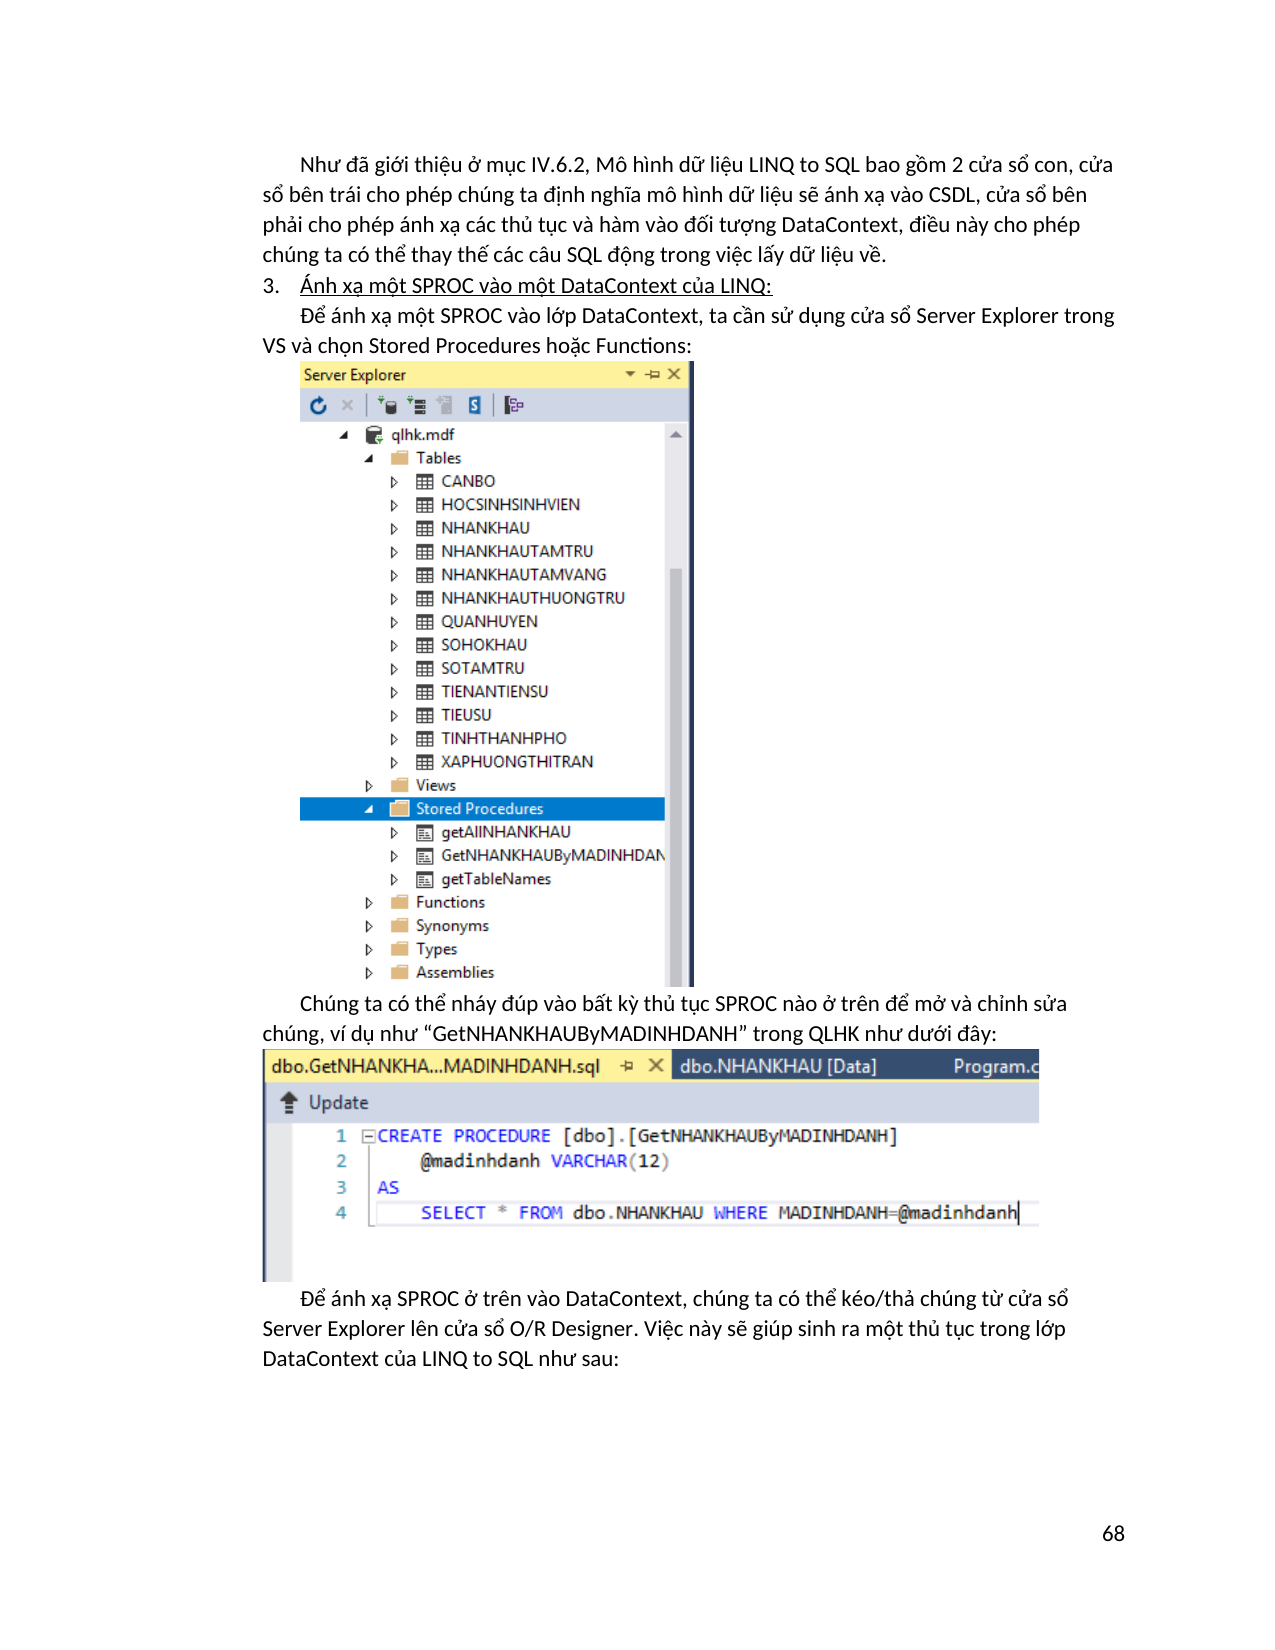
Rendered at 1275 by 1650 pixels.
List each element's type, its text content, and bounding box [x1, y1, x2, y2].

list Chúng ta có thể nháy đúp vào bất kỳ thủ tục SPROC nào ở trên để mở và chỉnh sửa chúng, ví dụ như “GetNHANKHAUByMADINHDANH” trong QLHK như dưới đây: [262, 989, 1125, 1047]
picture [262, 1049, 1040, 1282]
picture [300, 361, 694, 987]
list Như đã giới thiệu ở mục IV.6.2, Mô hình dữ liệu LINQ to SQL bao gồm 2 cửa sổ con, cửa sổ bên trái cho phép chúng ta định nghĩa mô hình dữ liệu sẽ ánh xạ vào CSDL, cửa sổ bên phải cho phép ánh xạ các thủ tục và hàm vào đối tượng DataContext, điều này cho phép chúng ta có thể thay thế các câu SQL động trong việc lấy dữ liệu về. [262, 150, 1125, 269]
list Để ánh xạ một SPROC vào lớp DataContext, ta cần sử dụng cửa sổ Server Explorer trong VS và chọn Stored Procedures hoặc Functions: [262, 301, 1125, 359]
list Để ánh xạ SPROC ở trên vào DataContext, chúng ta có thể kéo/thả chúng từ cửa sổ Server Explorer lên cửa sổ O/R Designer. Việc này sẽ giúp sinh ra một thủ tục trong lớp DataContext của LINQ to SQL như sau: [262, 1284, 1125, 1372]
list Ánh xạ một SPROC vào một DataContext của LINQ: [262, 271, 1125, 299]
